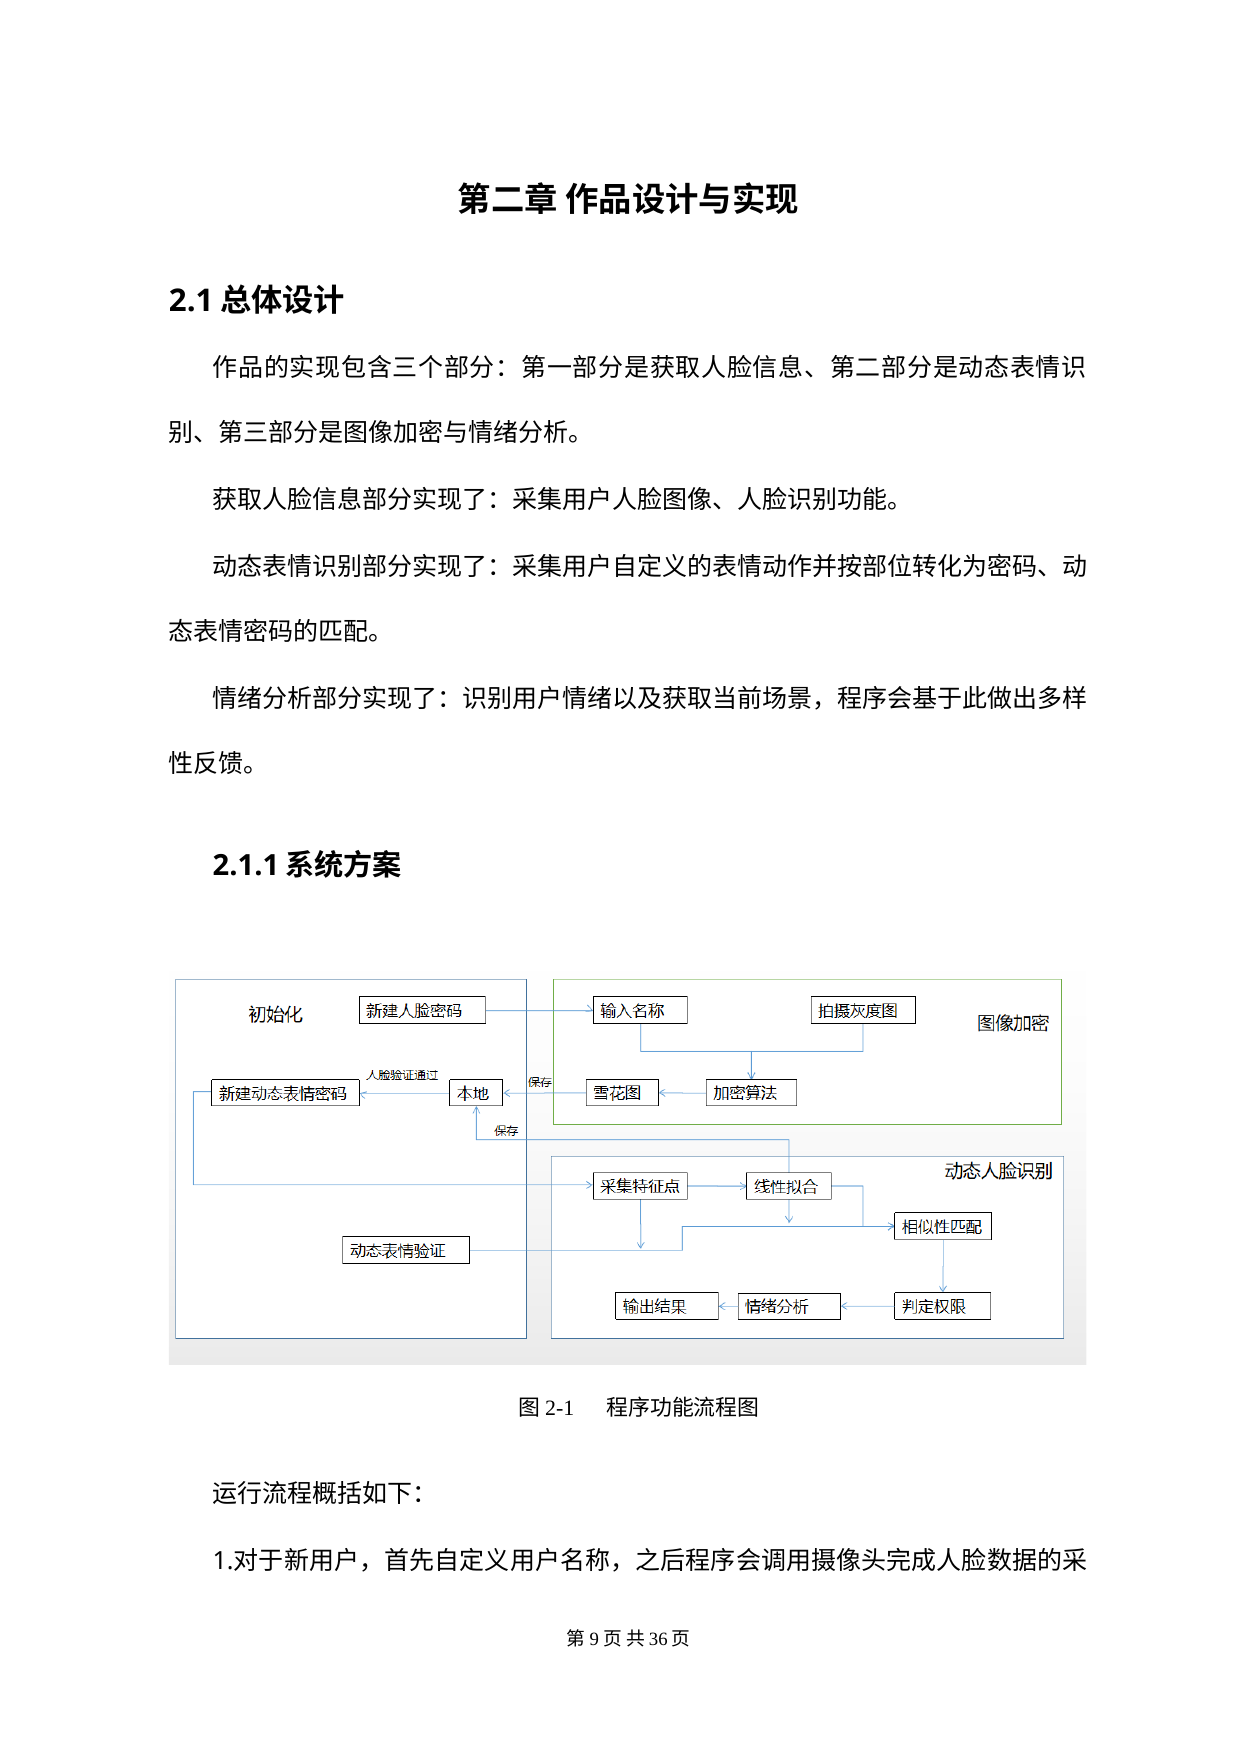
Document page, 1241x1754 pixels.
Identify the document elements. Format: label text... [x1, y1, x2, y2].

text 作品的实现包含三个部分：第一部分是获取人脸信息、第二部分是动态表情识别、第三部分是图像加密与情绪分析。 [169, 333, 1087, 463]
text 获取人脸信息部分实现了：采集用户人脸图像、人脸识别功能。 [169, 465, 1087, 530]
subtitle 作品设计与实现 [169, 164, 1087, 229]
text 动态表情识别部分实现了：采集用户自定义的表情动作并按部位转化为密码、动态表情密码的匹配。 [169, 532, 1087, 662]
text 2.1总体设计 [169, 266, 1087, 331]
text 图2-1 程序功能流程图 [169, 1389, 1087, 1422]
picture [168, 965, 1087, 1365]
text 情绪分析部分实现了：识别用户情绪以及获取当前场景，程序会基于此做出多样性反馈。 [169, 664, 1087, 794]
text 2.1.1系统方案 [169, 831, 1087, 896]
text 运行流程概括如下： [169, 1459, 1087, 1524]
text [169, 1526, 1087, 1591]
